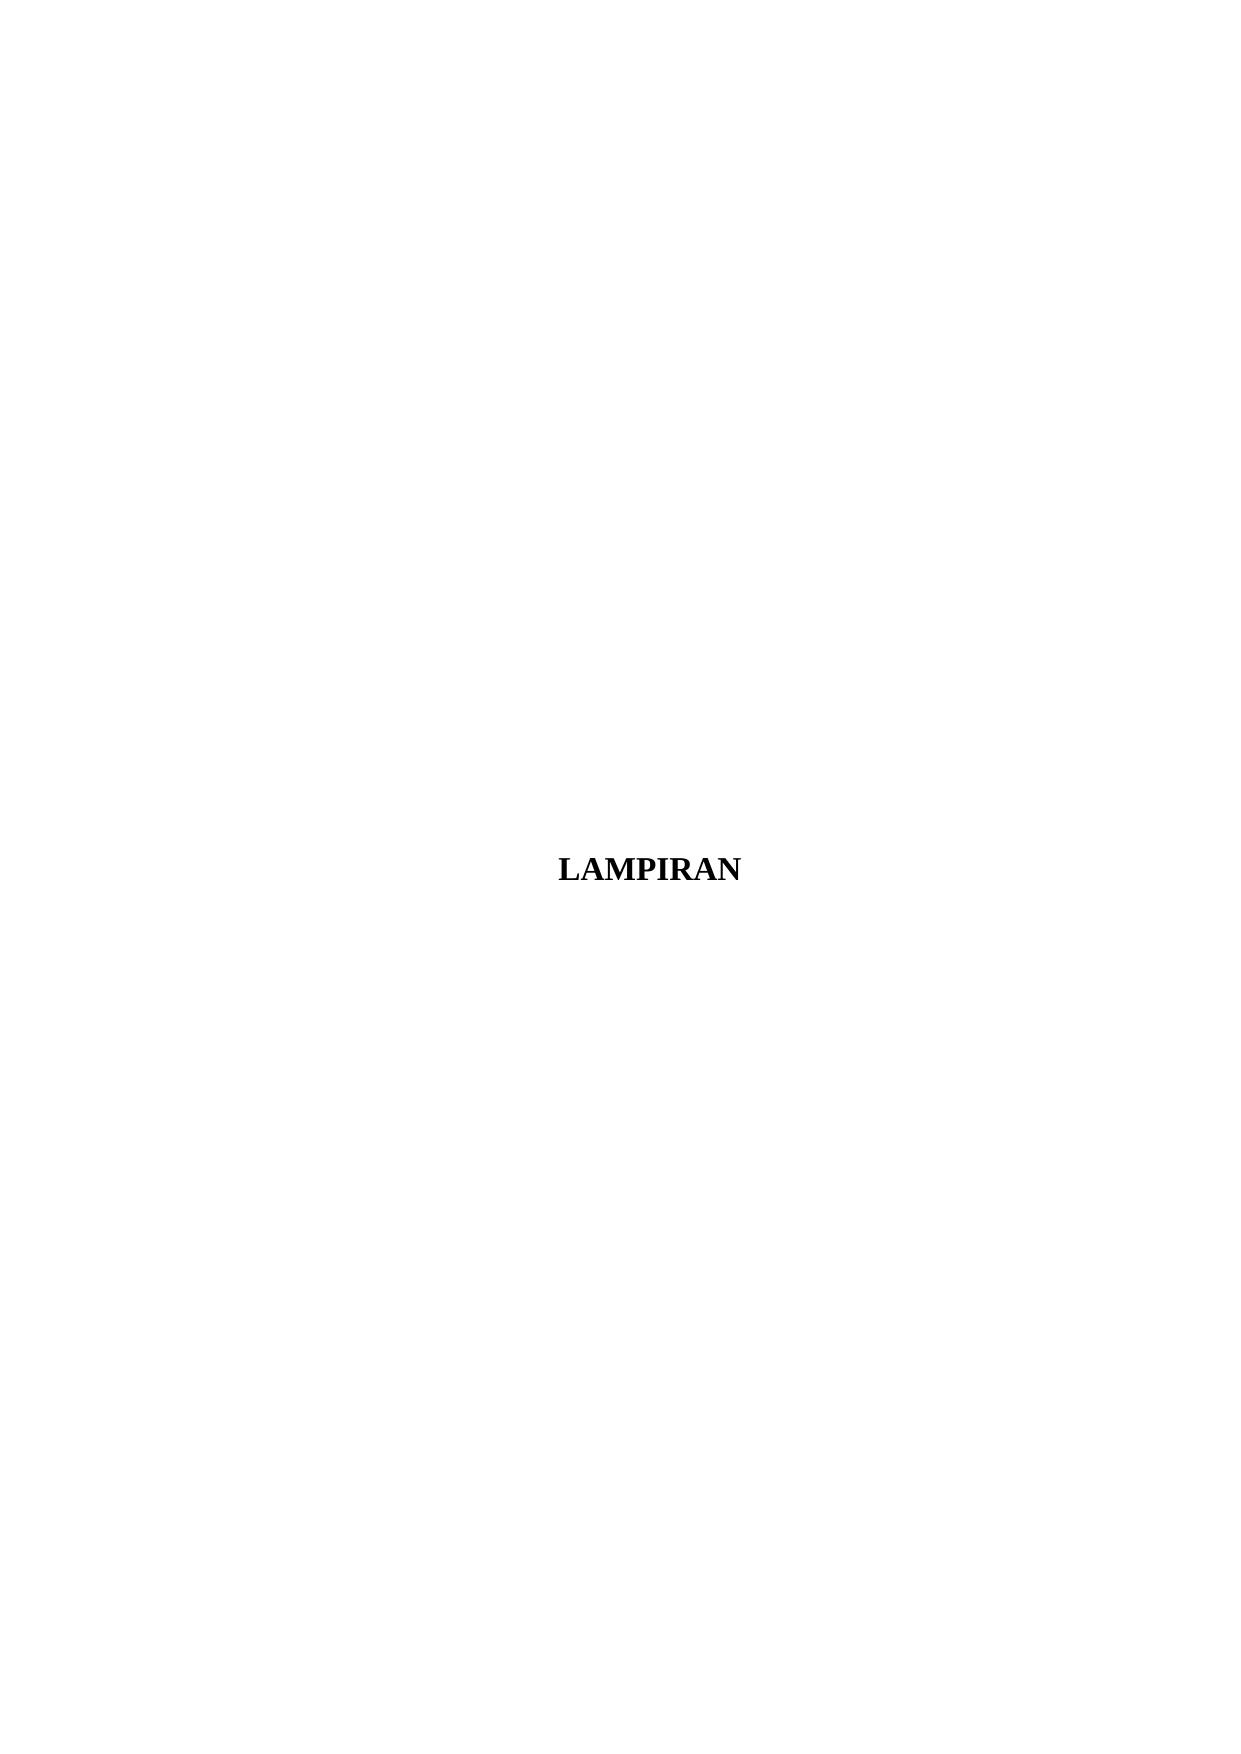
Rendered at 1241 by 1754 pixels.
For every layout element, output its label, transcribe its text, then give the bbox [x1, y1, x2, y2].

text LAMPIRAN [236, 849, 1063, 888]
